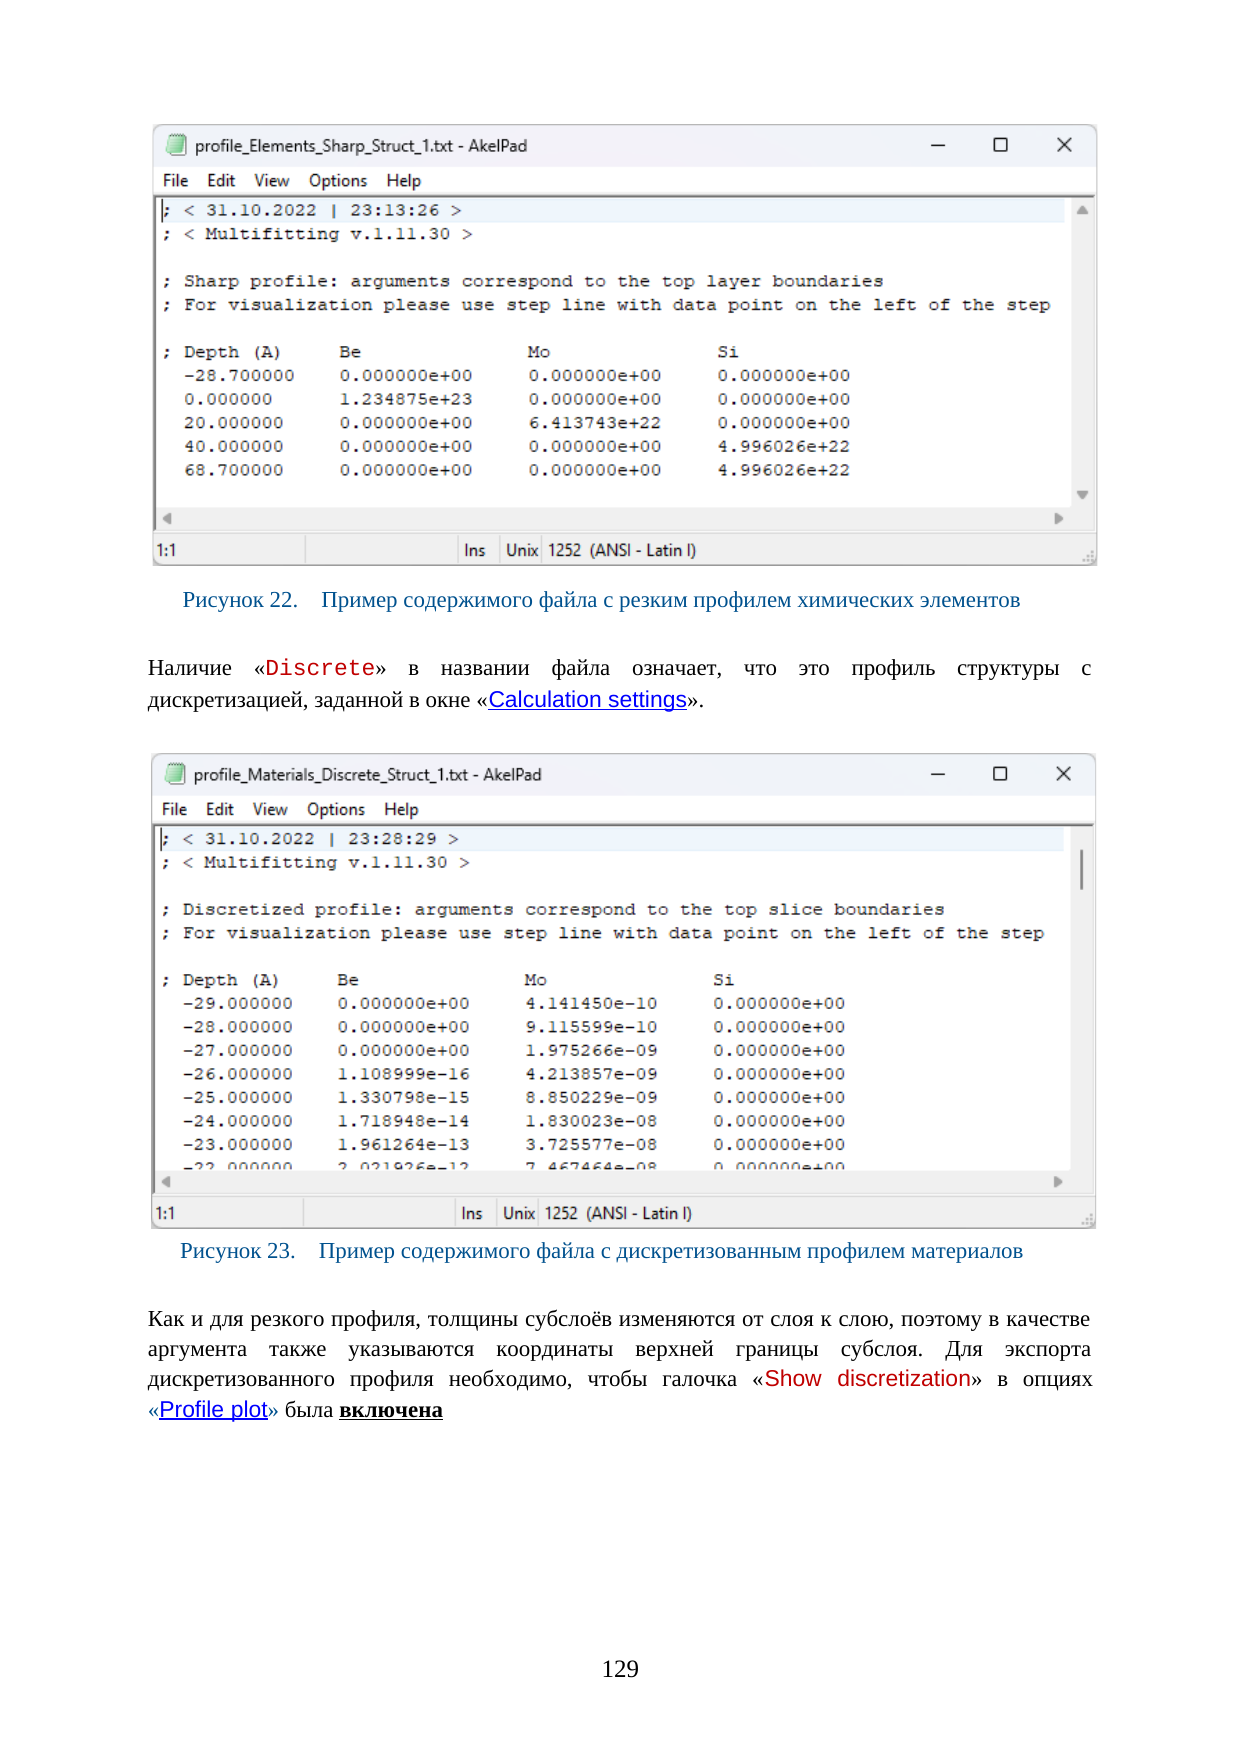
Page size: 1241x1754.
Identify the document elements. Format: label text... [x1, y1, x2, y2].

text Как и для резкого профиля, толщины субслоёв изменяются от слоя к слою, поэтому в качестве аргумента также указываются координаты верхней границы субслоя. Для экспорта дискретизованного профиля необходимо, чтобы галочка «Show discretization» в опциях «Profile plot» была включена [148, 1305, 1093, 1422]
text Наличие «Discrete» в названии файла означает, что это профиль структуры с дискретизацией, заданной в окне «Calculation settings». [148, 654, 1093, 712]
list Пример содержимого файла с дискретизованным профилем материалов [178, 1229, 1093, 1263]
picture [152, 124, 1098, 566]
picture [151, 753, 1097, 1229]
list Пример содержимого файла с резким профилем химических элементов [178, 566, 1093, 612]
